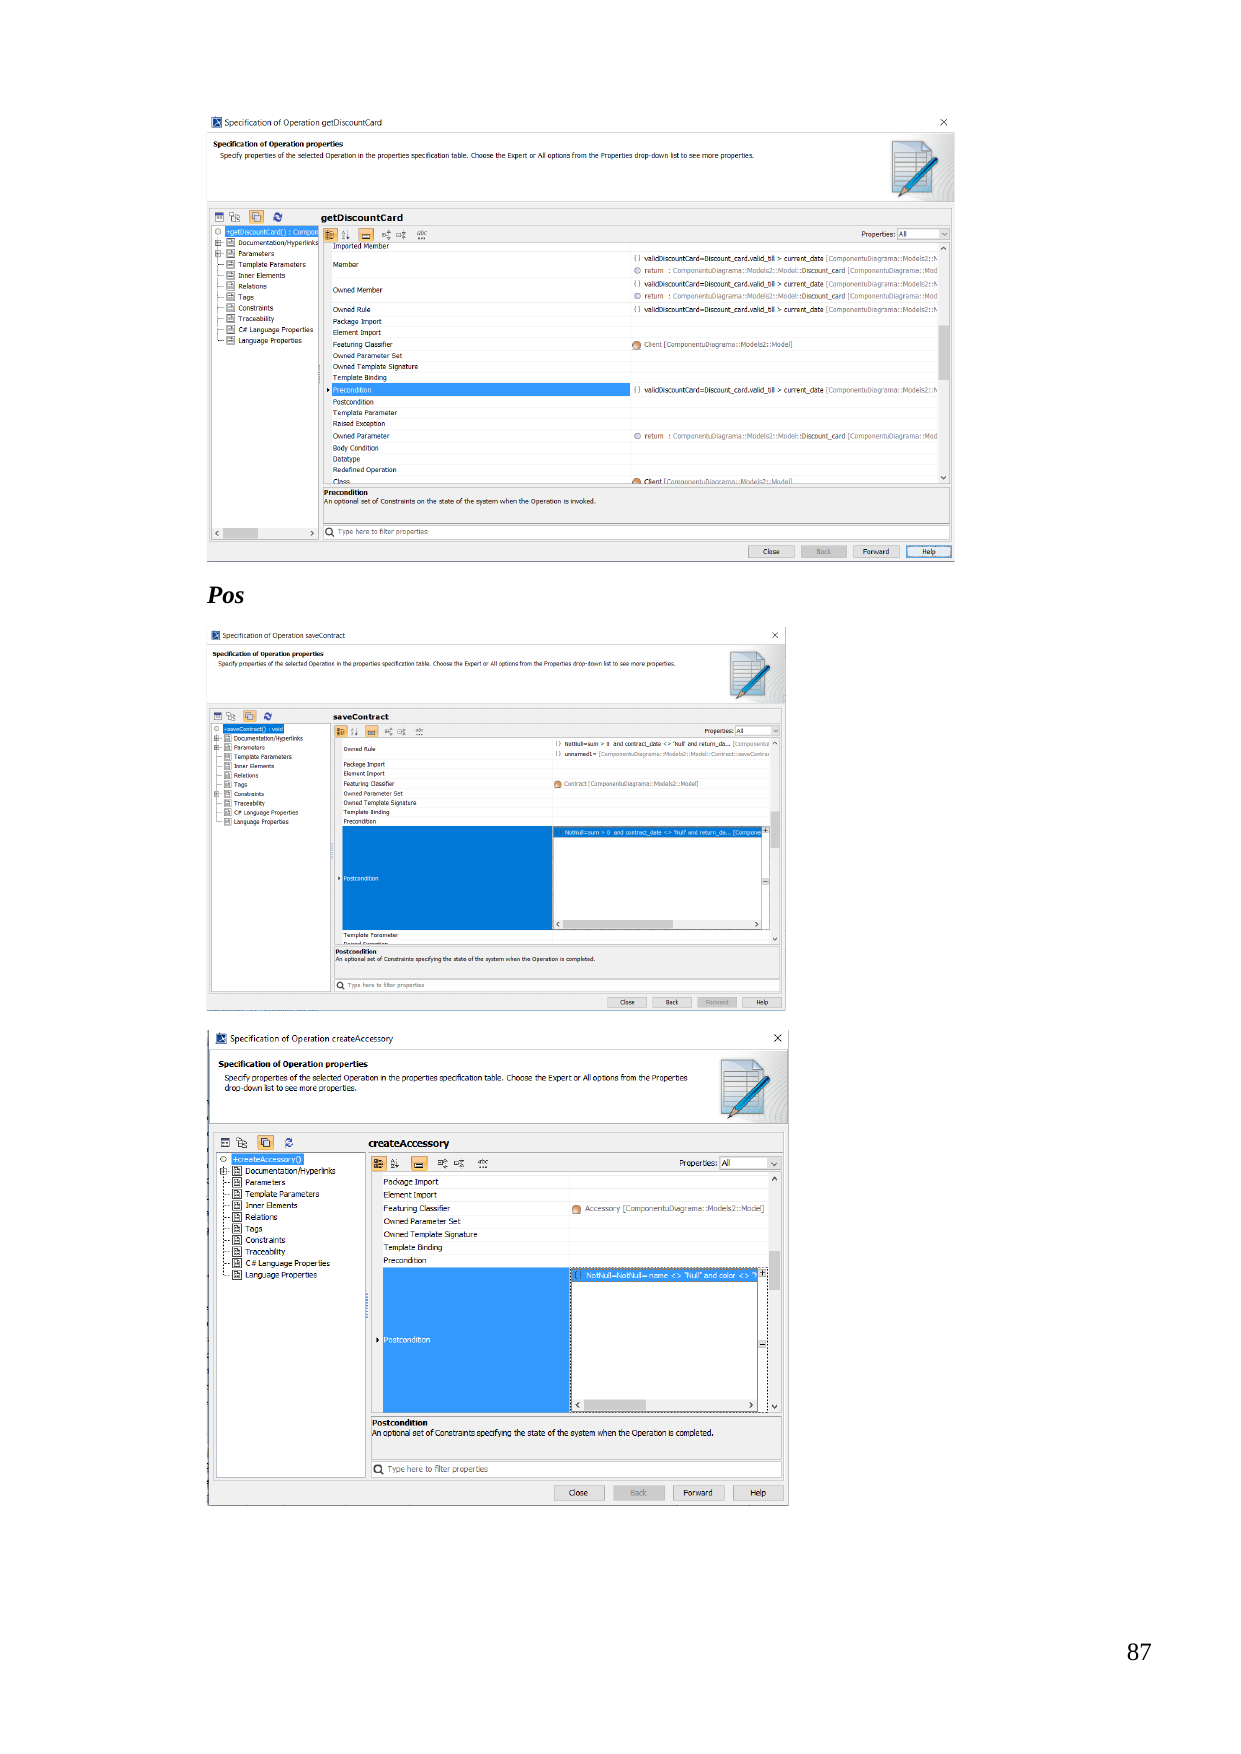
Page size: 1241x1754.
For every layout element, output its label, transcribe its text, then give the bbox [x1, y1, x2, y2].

picture [206, 627, 786, 1011]
text Pos [207, 580, 1152, 609]
picture [206, 1030, 789, 1506]
picture [206, 112, 955, 562]
